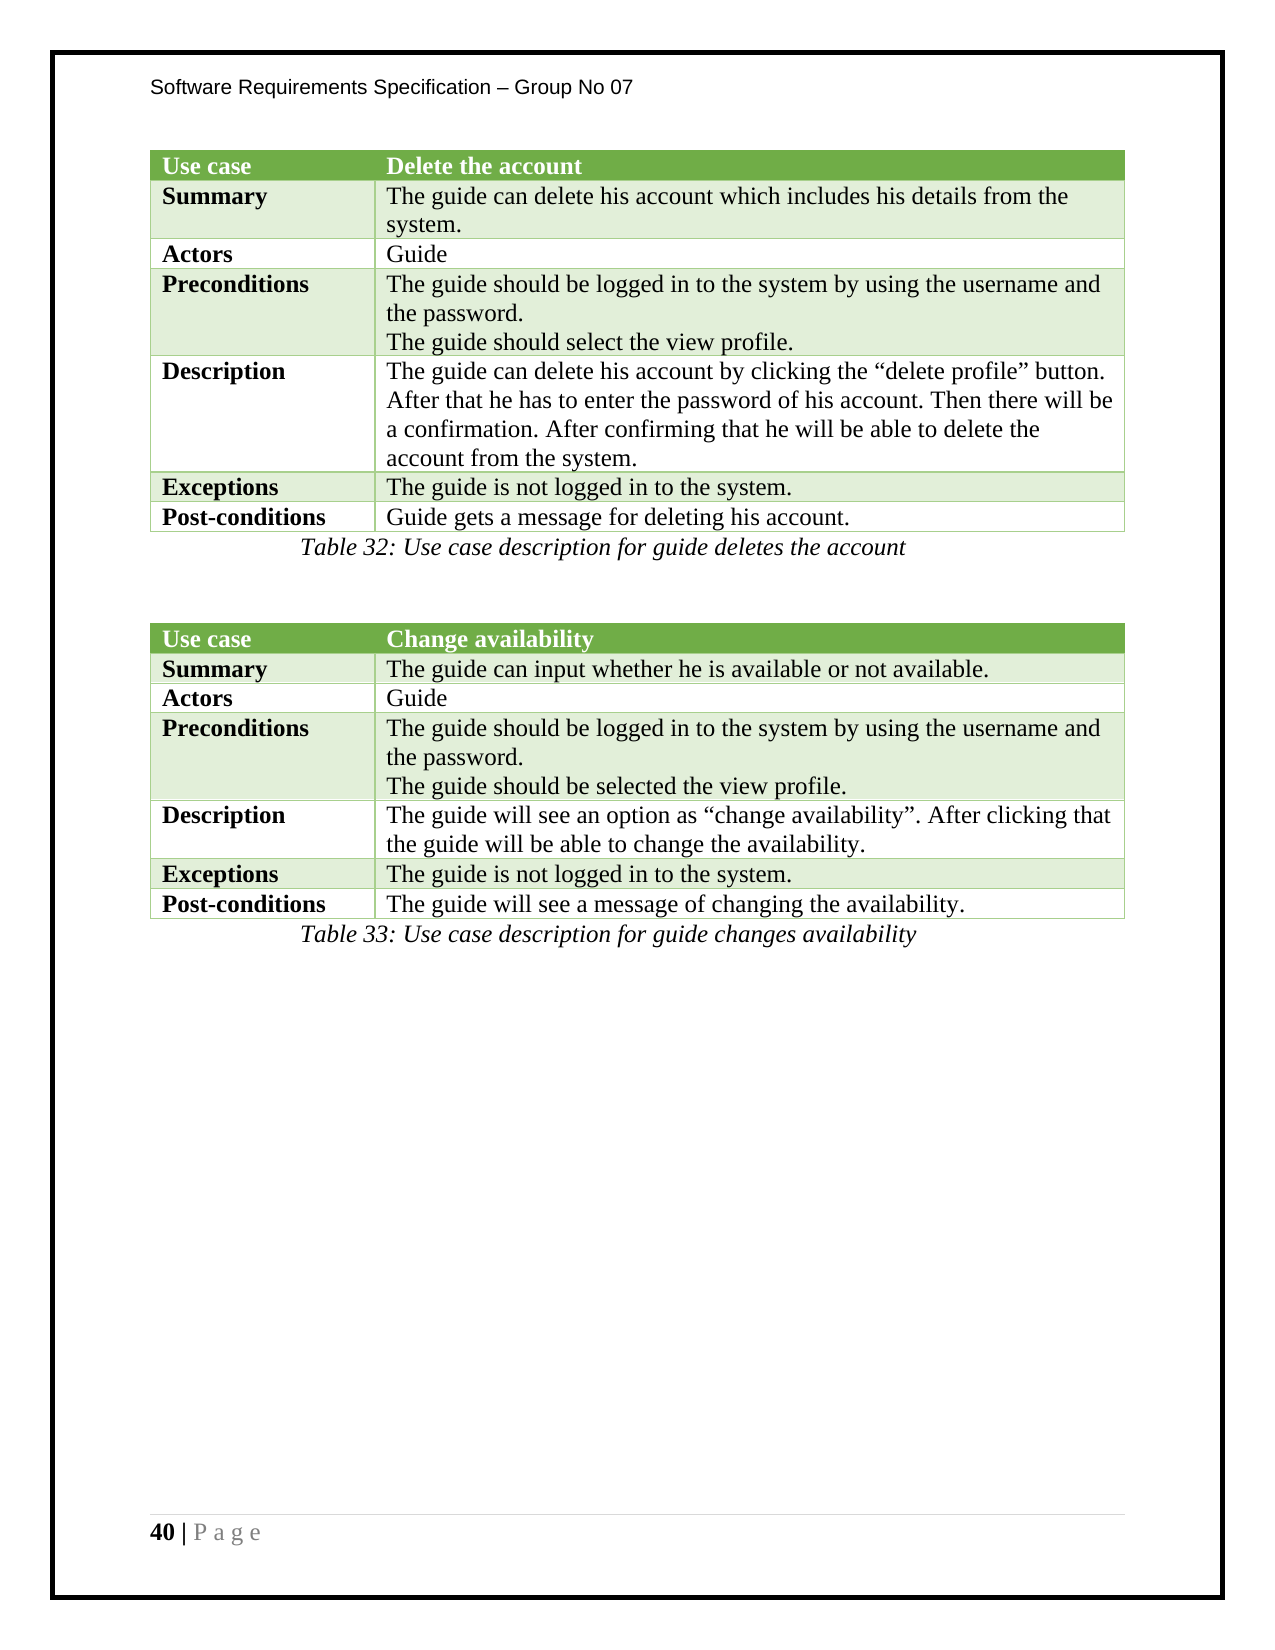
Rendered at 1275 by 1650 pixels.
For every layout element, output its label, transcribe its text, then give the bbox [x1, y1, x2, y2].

table_cell The guide will see a message of changing the availability. [376, 889, 1124, 918]
table_header Use case [151, 624, 374, 653]
table_cell Exceptions [151, 859, 374, 888]
table_header Use case [151, 151, 374, 180]
table_cell Actors [151, 684, 374, 712]
table_cell The guide can delete his account which includes his details from the system. [376, 181, 1124, 238]
table_cell Summary [151, 181, 374, 238]
table_cell The guide should be logged in to the system by using the username and the password. The guide should be selected the view profile. [376, 713, 1124, 799]
table_cell Preconditions [151, 713, 374, 799]
table_cell The guide is not logged in to the system. [376, 859, 1124, 888]
table_header Delete the account [376, 151, 1124, 180]
table_cell The guide will see an option as “change availability”. After clicking that the guide will be able to change the availability. [376, 801, 1124, 858]
table_cell Exceptions [151, 473, 374, 501]
table_cell Summary [151, 654, 374, 682]
table_cell Post-conditions [151, 502, 374, 531]
table_cell Guide gets a message for deleting his account. [376, 502, 1124, 531]
table_cell The guide can delete his account by clicking the “delete profile” button. After that he has to enter the password of his account. Then there will be a confirmation. After confirming that he will be able to delete the account from the system. [376, 356, 1124, 471]
text Table 32: Use case description for guide deletes the account [300, 532, 1125, 561]
table_cell Description [151, 801, 374, 858]
text Table 33: Use case description for guide changes availability [300, 919, 1125, 947]
table_cell Guide [376, 684, 1124, 712]
table_cell Actors [151, 239, 374, 268]
table_header Change availability [376, 624, 1124, 653]
table_cell The guide is not logged in to the system. [376, 473, 1124, 501]
table_cell Post-conditions [151, 889, 374, 918]
table_cell Preconditions [151, 269, 374, 355]
table_cell The guide can input whether he is available or not available. [376, 654, 1124, 682]
table_cell The guide should be logged in to the system by using the username and the password. The guide should select the view profile. [376, 269, 1124, 355]
table_cell Description [151, 356, 374, 471]
table_cell Guide [376, 239, 1124, 268]
